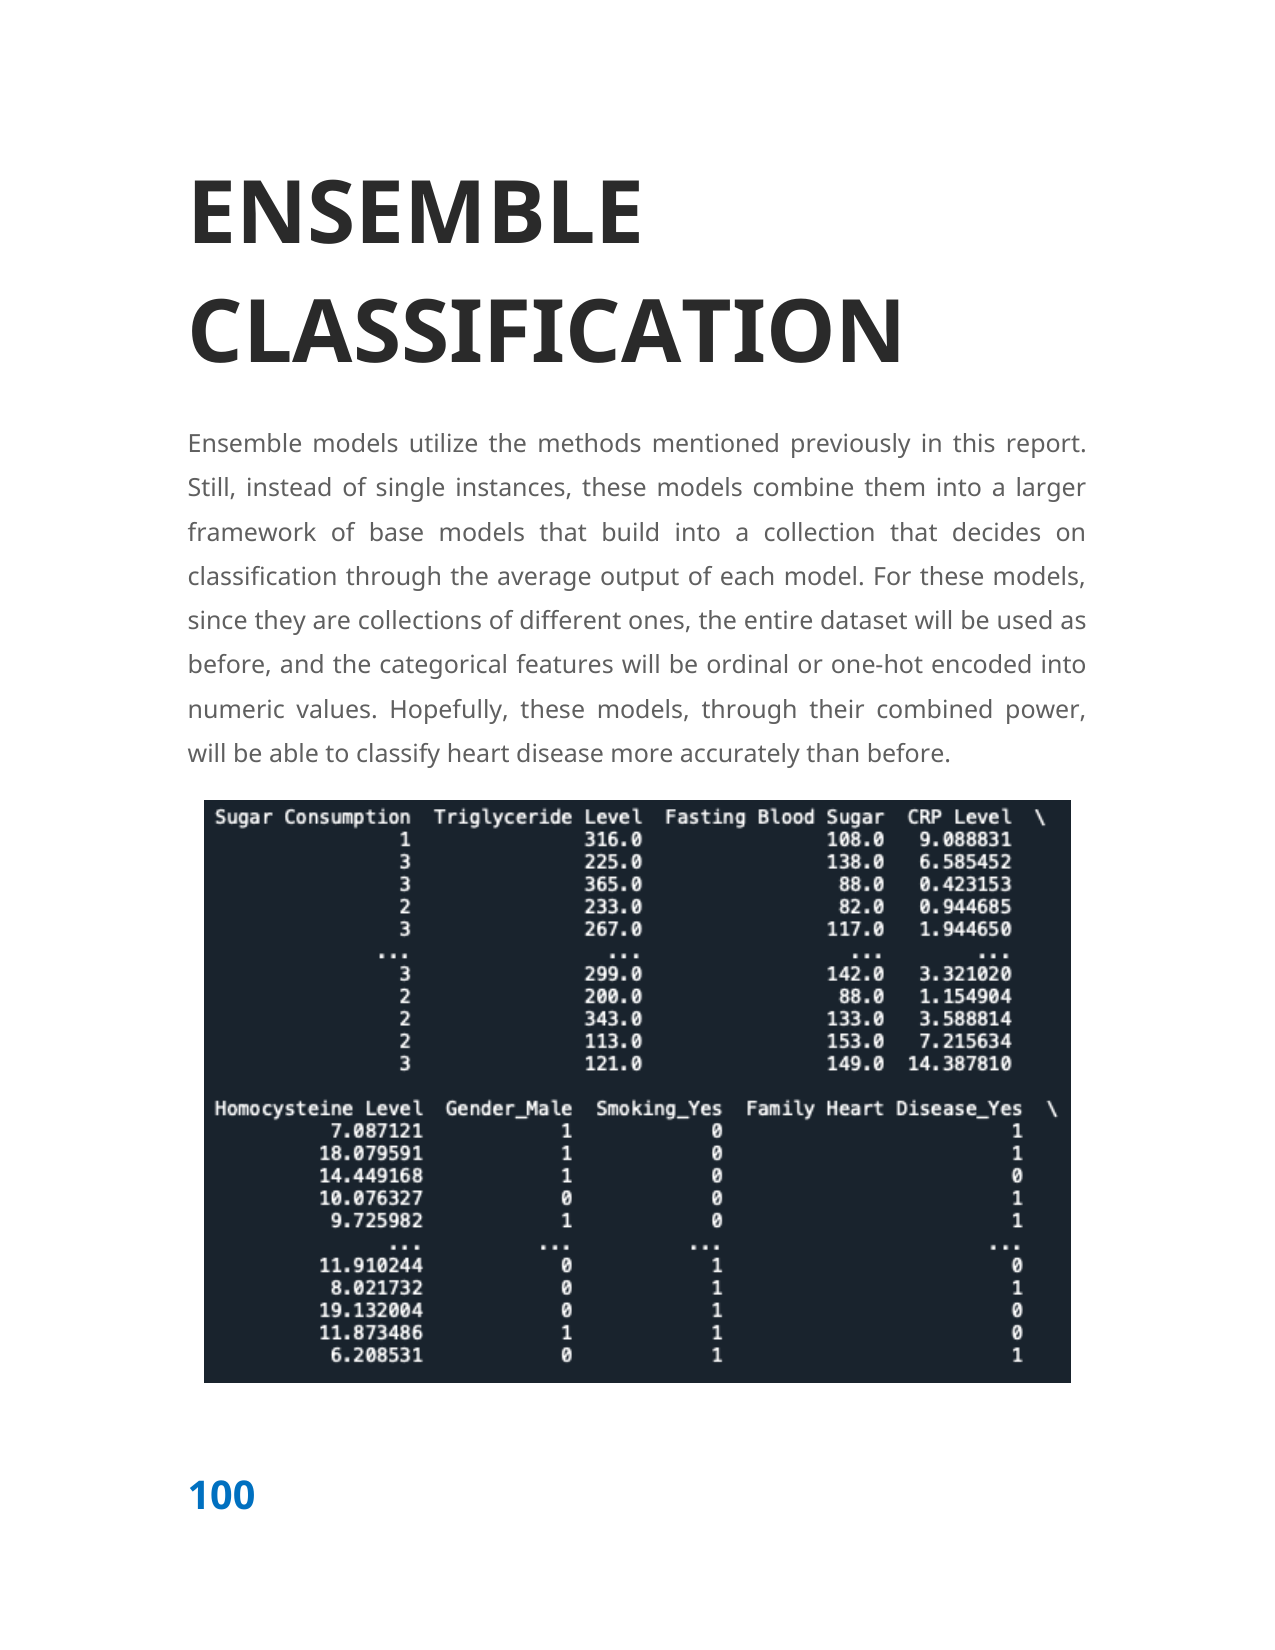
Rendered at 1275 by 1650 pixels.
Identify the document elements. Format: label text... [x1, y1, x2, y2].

text Ensemble models utilize the methods mentioned previously in this report. Still, instead of single instances, these models combine them into a larger framework of base models that build into a collection that decides on classification through the average output of each model. For these models, since they are collections of different ones, the entire dataset will be used as before, and the categorical features will be ordinal or one-hot encoded into numeric values. Hopefully, these models, through their combined power, will be able to classify heart disease more accurately than before. [187, 426, 1087, 770]
picture [204, 800, 1071, 1383]
subtitle ENSEMBLE CLASSIFICATION [187, 150, 1087, 388]
